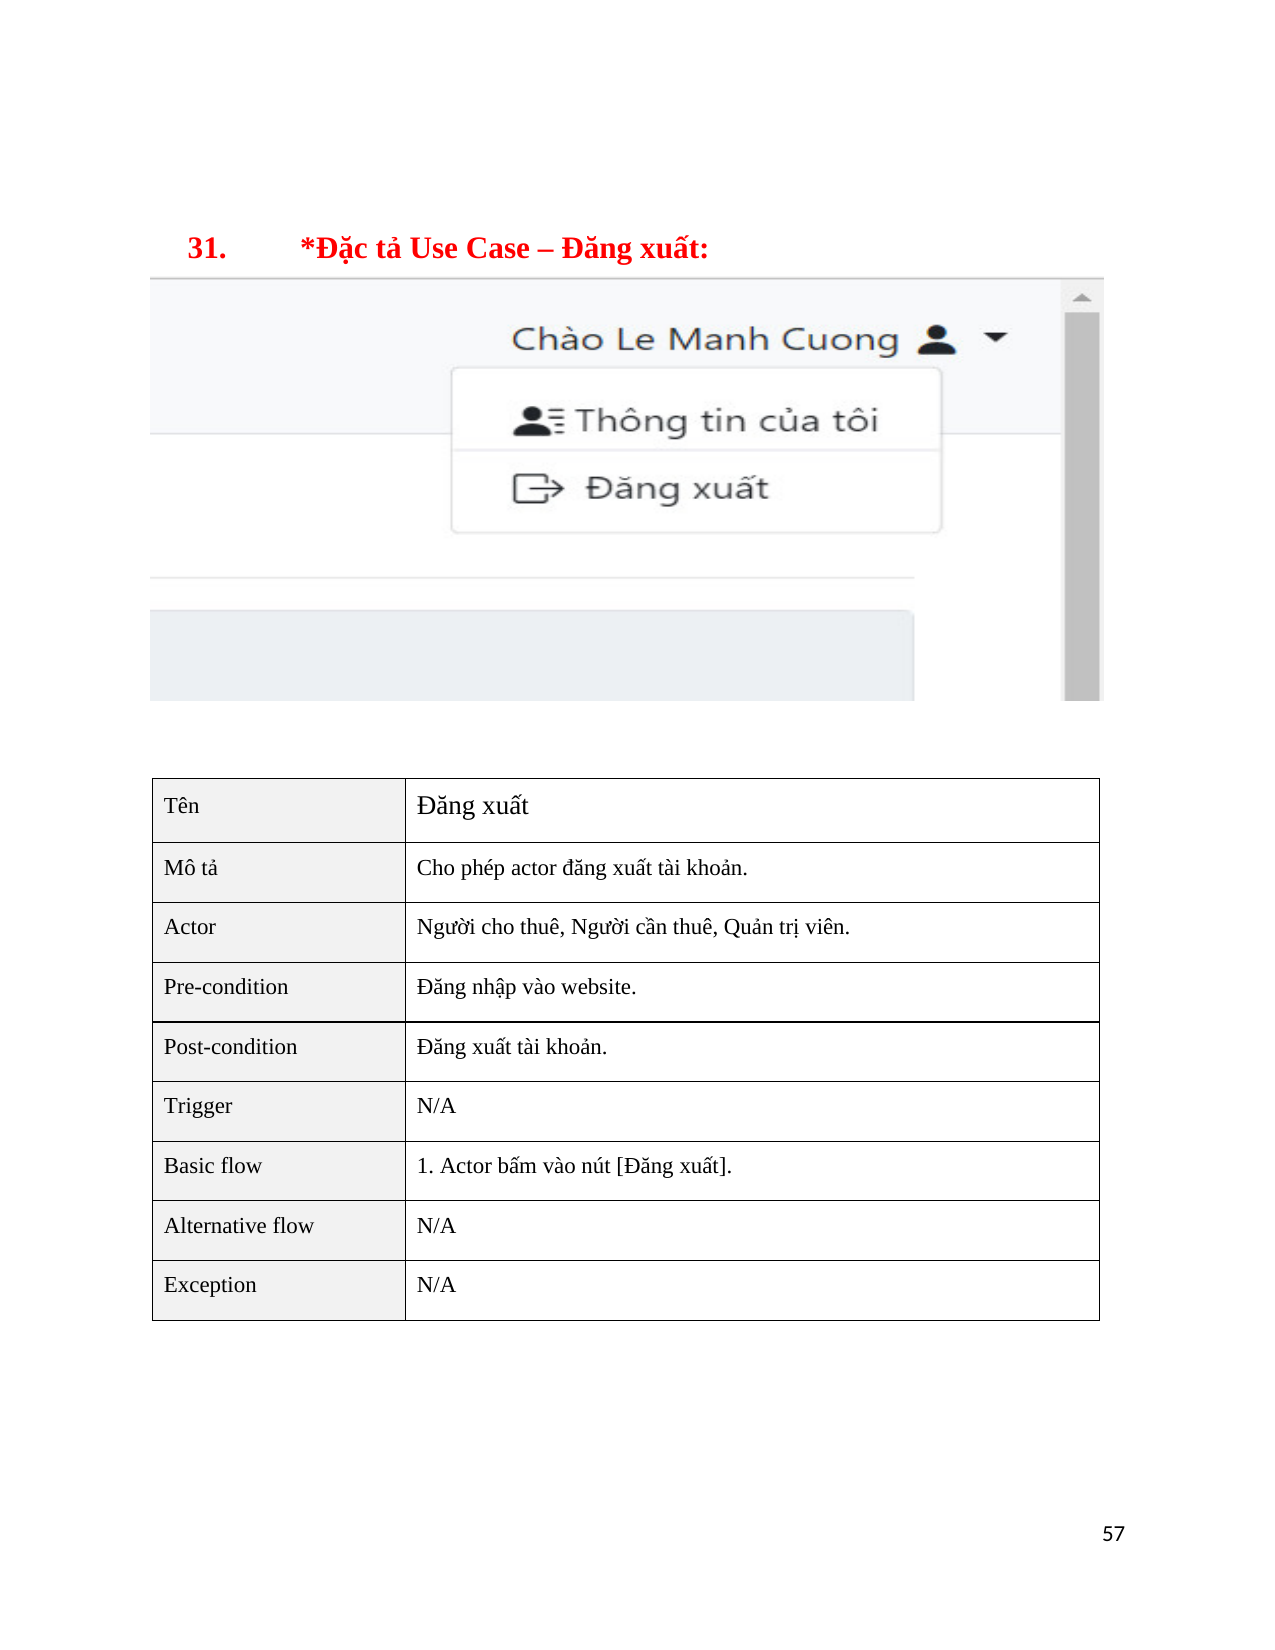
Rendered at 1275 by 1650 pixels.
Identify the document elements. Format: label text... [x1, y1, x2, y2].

table_cell Cho phép actor đăng xuất tài khoản. [406, 843, 1099, 902]
table_cell Đăng nhập vào website. [406, 963, 1099, 1021]
table_cell Pre-condition [153, 963, 405, 1021]
table_header Đăng xuất [406, 779, 1099, 842]
table_cell Mô tả [153, 843, 405, 902]
table_cell Đăng xuất tài khoản. [406, 1023, 1099, 1081]
picture [150, 276, 1104, 701]
table_cell N/A [406, 1261, 1099, 1320]
table_header Tên [153, 779, 405, 842]
table_cell Basic flow [153, 1142, 405, 1200]
table_cell Exception [153, 1261, 405, 1320]
table_cell Alternative flow [153, 1201, 405, 1260]
table_cell 1. Actor bấm vào nút [Đăng xuất]. [406, 1142, 1099, 1200]
table_cell Người cho thuê, Người cần thuê, Quản trị viên. [406, 903, 1099, 962]
table_cell Trigger [153, 1082, 405, 1141]
table_cell Post-condition [153, 1023, 405, 1081]
table_cell Actor [153, 903, 405, 962]
table_cell N/A [406, 1201, 1099, 1260]
table_cell N/A [406, 1082, 1099, 1141]
subtitle *Đặc tả Use Case – Đăng xuất: [187, 229, 1125, 265]
